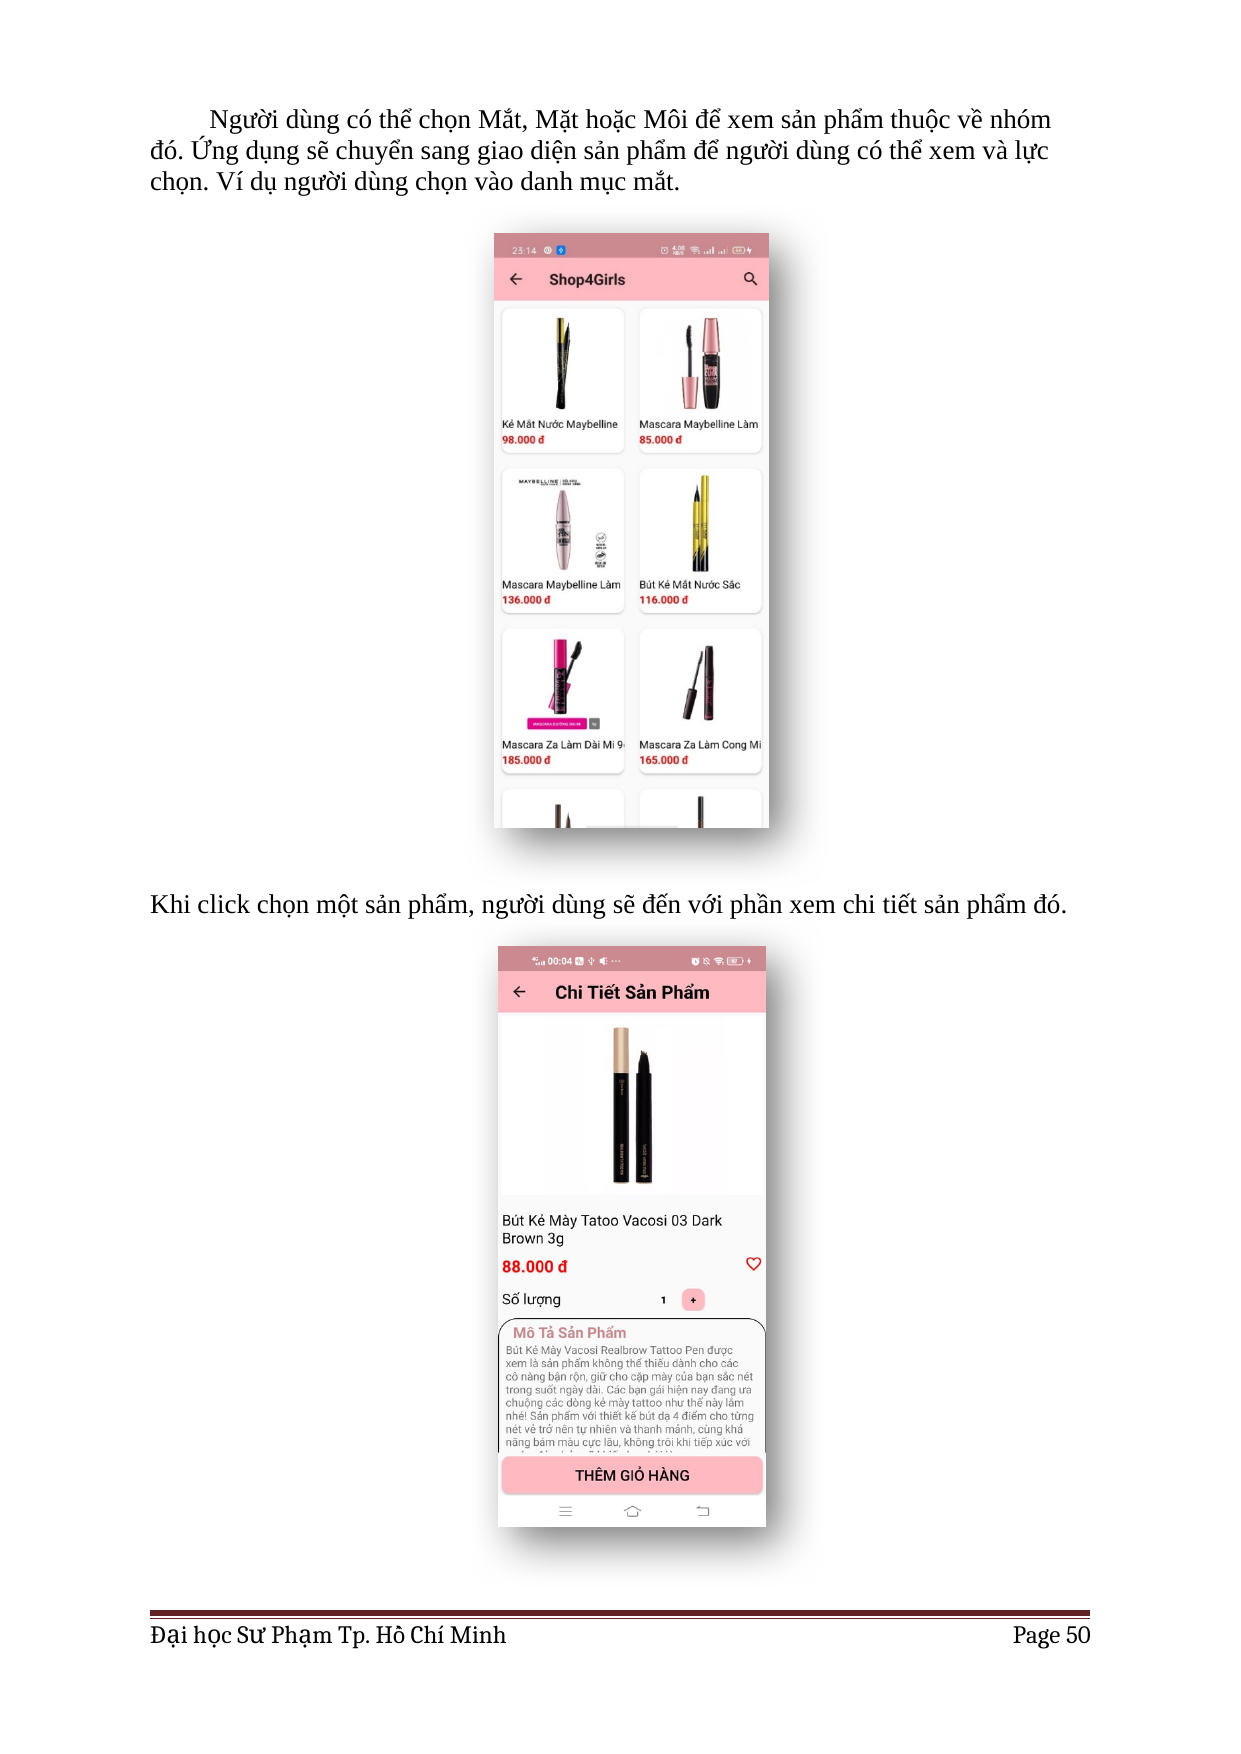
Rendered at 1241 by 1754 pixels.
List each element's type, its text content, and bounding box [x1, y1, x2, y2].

text Người dùng có thể chọn Mắt, Mặt hoặc Môi để xem sản phẩm thuộc về nhóm đó. Ứng dụng sẽ chuyển sang giao diện sản phẩm để người dùng có thể xem và lực chọn. Ví dụ người dùng chọn vào danh mục mắt. [150, 103, 1090, 197]
picture [498, 946, 766, 1527]
list Khi click chọn một sản phẩm, người dùng sẽ đến với phần xem chi tiết sản phẩm đó. [150, 889, 1090, 920]
picture [494, 233, 769, 828]
